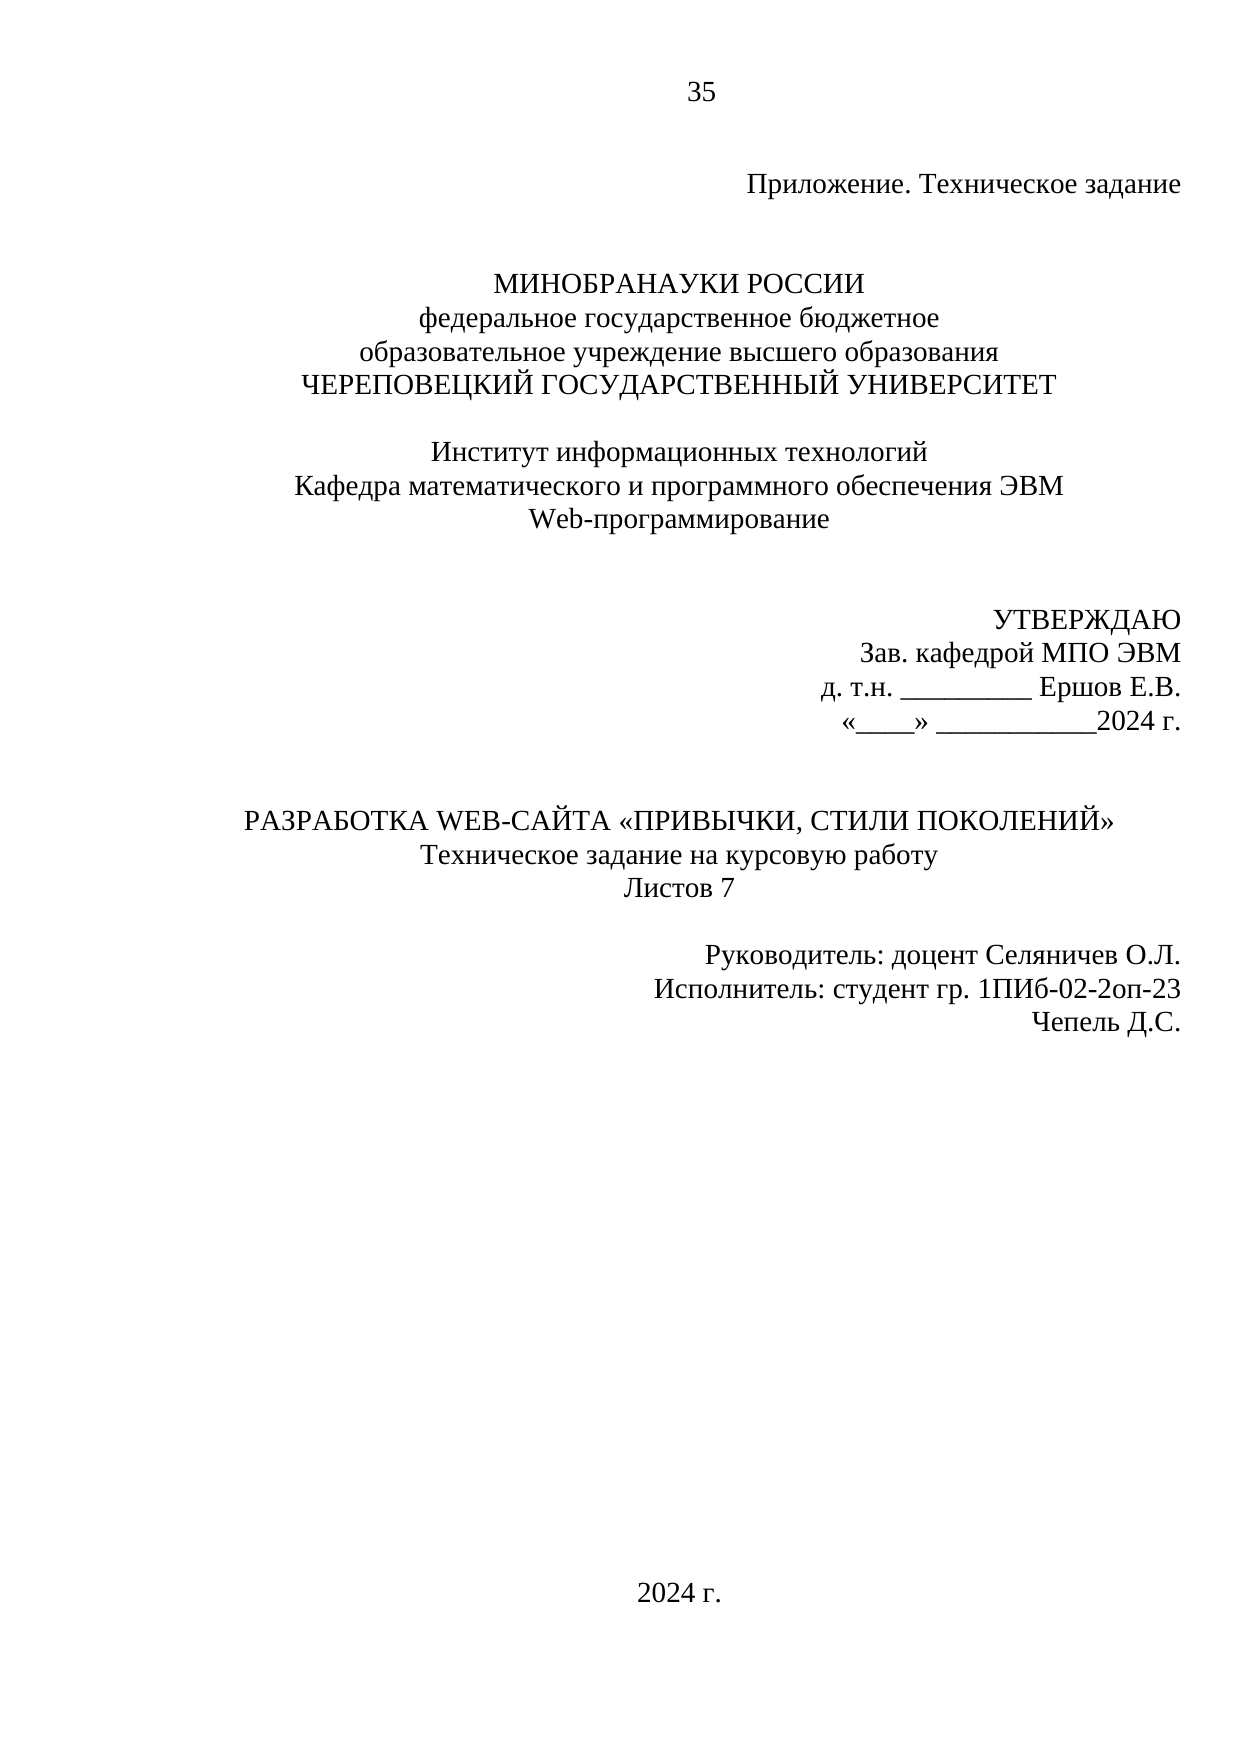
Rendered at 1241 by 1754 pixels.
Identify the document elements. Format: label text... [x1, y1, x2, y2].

text федеральное государственное бюджетное [177, 300, 1181, 334]
text Руководитель: доцент Селяничев О.Л. [177, 937, 1181, 971]
text Институт информационных технологий [177, 434, 1181, 468]
text ЧЕРЕПОВЕЦКИЙ ГОСУДАРСТВЕННЫЙ УНИВЕРСИТЕТ [177, 367, 1181, 401]
text Исполнитель: студент гр. 1ПИб-02-2оп-23 [177, 971, 1181, 1004]
text Техническое задание на курсовую работу [177, 837, 1181, 870]
text Web-программирование [177, 501, 1181, 535]
text образовательное учреждение высшего образования [177, 334, 1181, 367]
text «____» ___________2024 г. [177, 703, 1181, 736]
text 2024 г. [177, 1575, 1181, 1608]
text Зав. кафедрой МПО ЭВМ [177, 636, 1181, 669]
text Листов 7 [177, 870, 1181, 904]
text Кафедра математического и программного обеспечения ЭВМ [177, 468, 1181, 501]
text Чепель Д.С. [177, 1004, 1181, 1038]
text МИНОБРАНАУКИ РОССИИ [177, 267, 1181, 300]
text д. т.н. _________ Ершов Е.В. [177, 669, 1181, 703]
text РАЗРАБОТКА WEB-САЙТА «ПРИВЫЧКИ, СТИЛИ ПОКОЛЕНИЙ» [177, 803, 1181, 837]
text УТВЕРЖДАЮ [177, 602, 1181, 636]
subtitle Приложение. Техническое задание [177, 166, 1181, 199]
